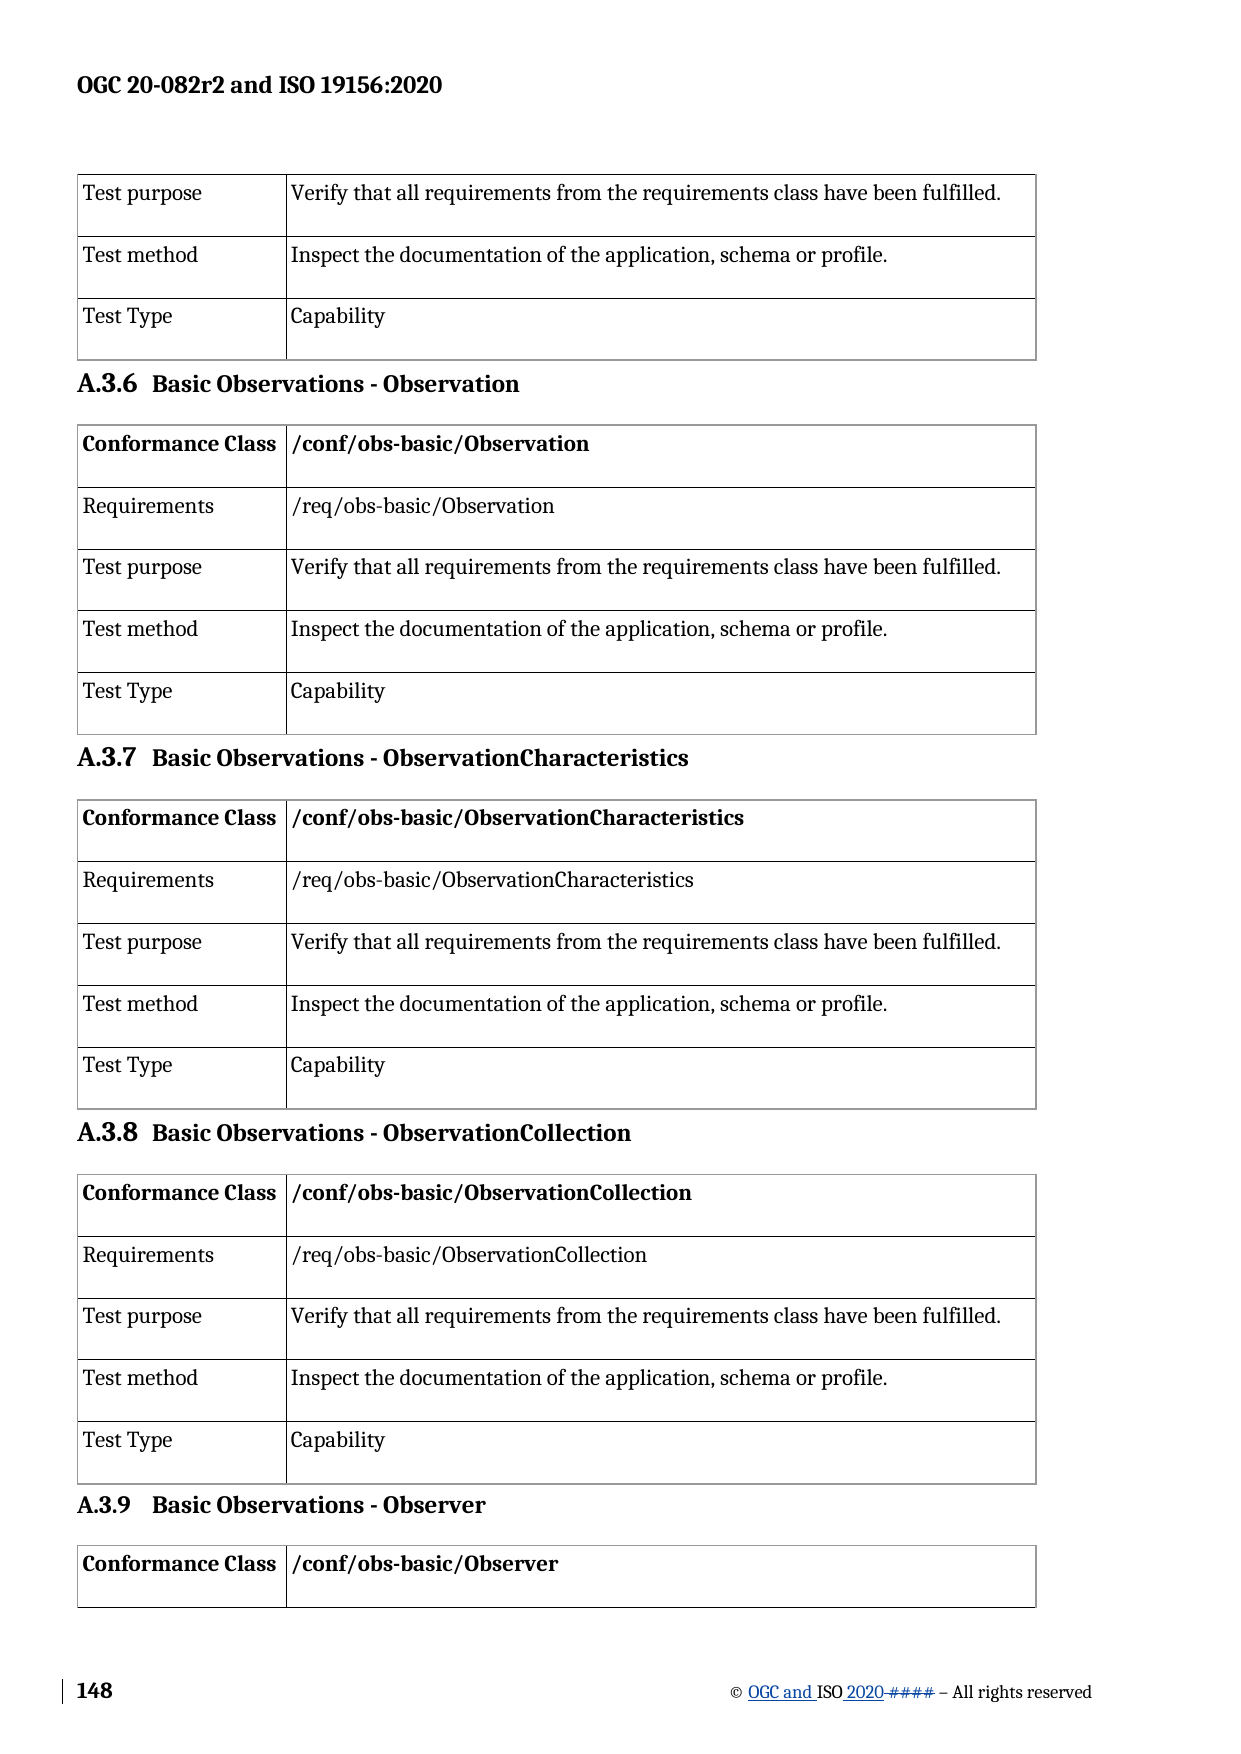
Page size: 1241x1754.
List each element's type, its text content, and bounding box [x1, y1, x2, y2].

text Basic Observations - ObservationCollection [77, 1116, 1092, 1148]
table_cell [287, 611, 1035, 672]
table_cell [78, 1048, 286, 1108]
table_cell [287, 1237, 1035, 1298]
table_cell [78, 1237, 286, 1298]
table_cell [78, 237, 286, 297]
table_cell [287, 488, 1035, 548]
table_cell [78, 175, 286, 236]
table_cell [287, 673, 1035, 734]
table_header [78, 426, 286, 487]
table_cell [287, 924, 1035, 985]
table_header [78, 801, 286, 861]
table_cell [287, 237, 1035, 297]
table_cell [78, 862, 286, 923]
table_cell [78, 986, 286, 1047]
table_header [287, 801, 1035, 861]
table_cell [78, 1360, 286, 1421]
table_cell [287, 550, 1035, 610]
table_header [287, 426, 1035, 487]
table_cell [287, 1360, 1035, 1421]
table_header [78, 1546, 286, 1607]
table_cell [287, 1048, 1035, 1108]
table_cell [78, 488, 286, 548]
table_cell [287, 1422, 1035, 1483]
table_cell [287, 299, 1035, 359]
text Basic Observations - Observation [77, 367, 1092, 399]
text Basic Observations - ObservationCharacteristics [77, 742, 1092, 774]
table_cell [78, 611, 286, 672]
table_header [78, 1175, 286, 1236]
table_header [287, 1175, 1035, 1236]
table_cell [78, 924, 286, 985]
text Basic Observations - Observer [77, 1491, 1092, 1519]
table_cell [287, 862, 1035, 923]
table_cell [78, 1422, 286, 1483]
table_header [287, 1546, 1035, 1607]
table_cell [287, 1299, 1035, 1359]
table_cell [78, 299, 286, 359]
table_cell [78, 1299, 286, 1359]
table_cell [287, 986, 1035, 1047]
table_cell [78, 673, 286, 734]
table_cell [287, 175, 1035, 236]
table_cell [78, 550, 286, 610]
